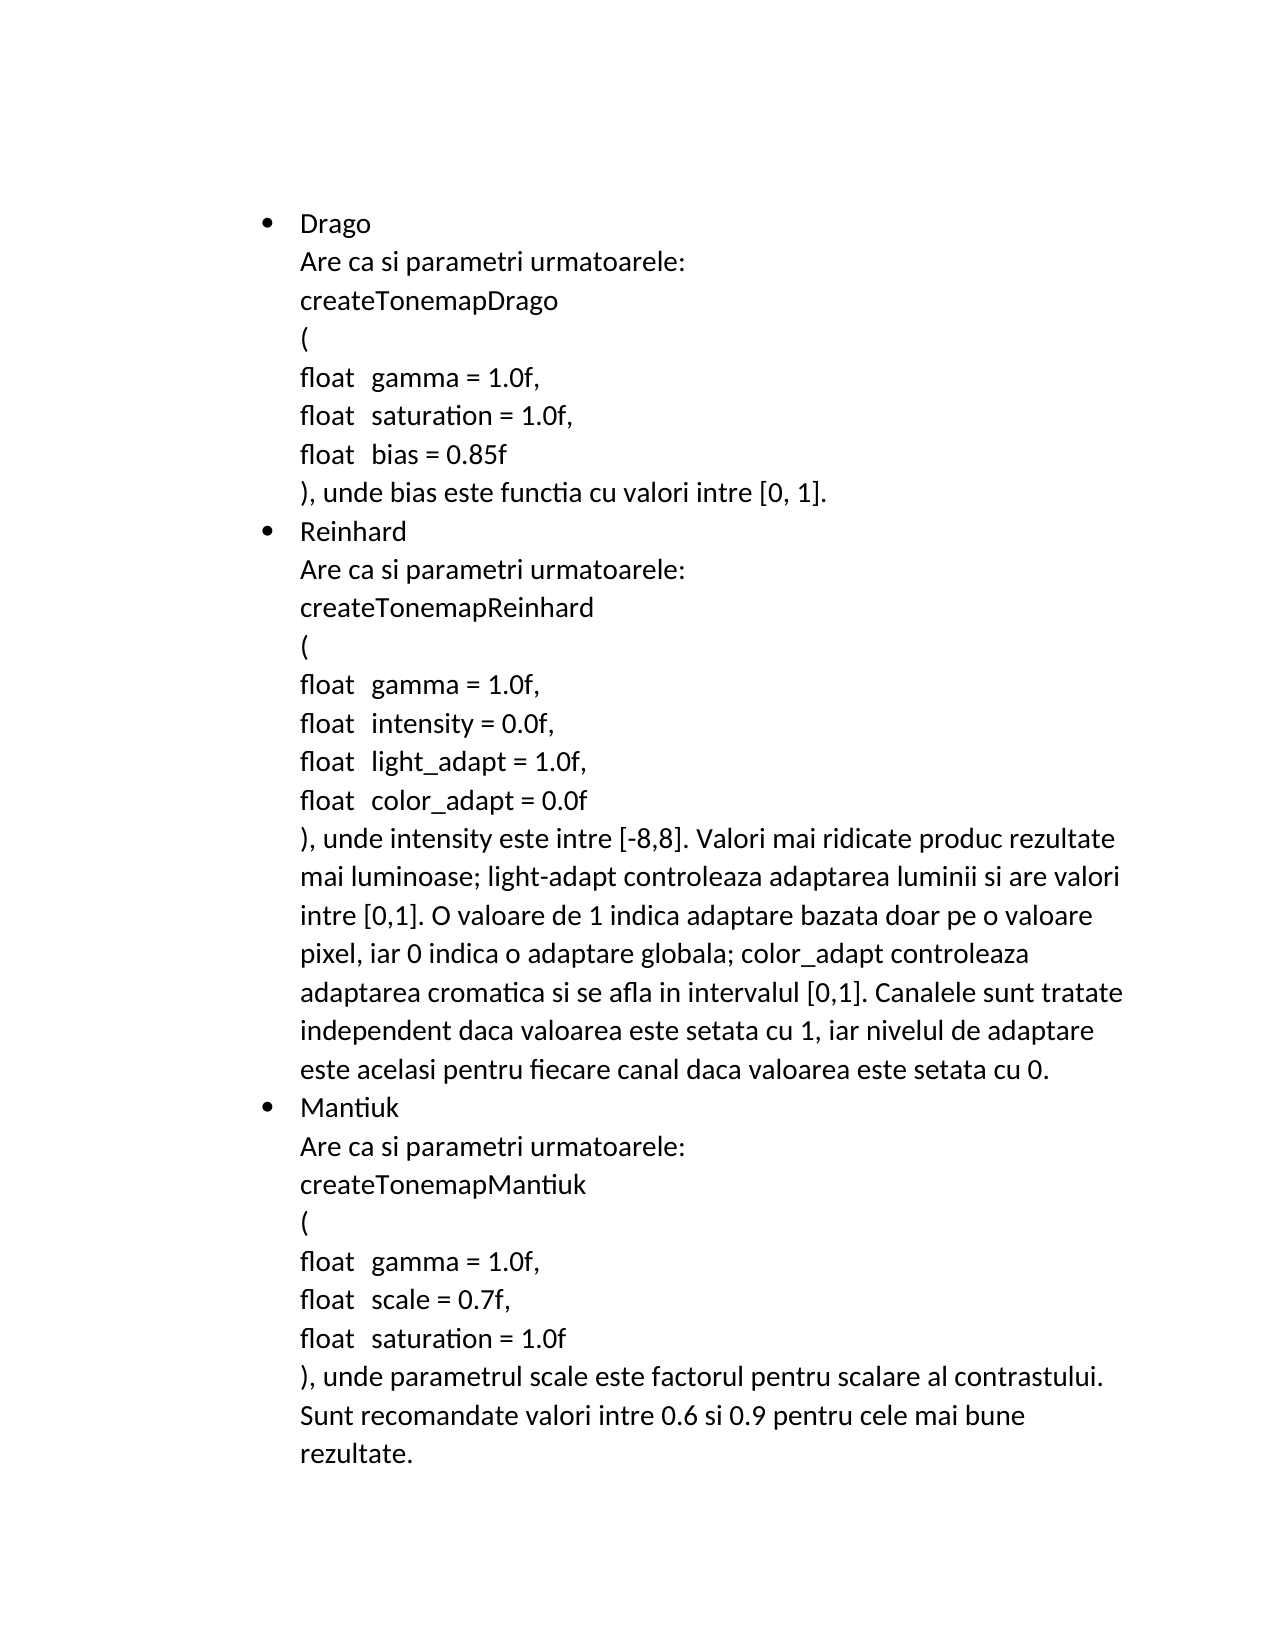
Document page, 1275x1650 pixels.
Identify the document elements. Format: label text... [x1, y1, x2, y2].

list Are ca si parametri urmatoarele: [300, 243, 1125, 279]
list float intensity = 0.0f, [300, 705, 1125, 740]
list ), unde parametrul scale este factorul pentru scalare al contrastului. Sunt recomandate valori intre 0.6 si 0.9 pentru cele mai bune rezultate. [300, 1358, 1125, 1471]
list Reinhard [262, 513, 1125, 548]
list float scale = 0.7f, [300, 1281, 1125, 1317]
list Are ca si parametri urmatoarele: [300, 551, 1125, 587]
list float gamma = 1.0f, [300, 359, 1125, 394]
list float bias = 0.85f [300, 436, 1125, 471]
list ( [300, 320, 1125, 356]
list Are ca si parametri urmatoarele: [300, 1128, 1125, 1163]
list createTonemapReinhard [300, 589, 1125, 625]
list createTonemapDrago [300, 282, 1125, 318]
list createTonemapMantiuk [300, 1166, 1125, 1202]
list float light_adapt = 1.0f, [300, 743, 1125, 779]
list ), unde intensity este intre [-8,8]. Valori mai ridicate produc rezultate mai luminoase; light-adapt controleaza adaptarea luminii si are valori intre [0,1]. O valoare de 1 indica adaptare bazata doar pe o valoare pixel, iar 0 indica o adaptare globala; color_adapt controleaza adaptarea cromatica si se afla in intervalul [0,1]. Canalele sunt tratate independent daca valoarea este setata cu 1, iar nivelul de adaptare este acelasi pentru fiecare canal daca valoarea este setata cu 0. [300, 820, 1125, 1086]
list float gamma = 1.0f, [300, 1243, 1125, 1278]
list ( [300, 1204, 1125, 1240]
list float gamma = 1.0f, [300, 666, 1125, 702]
list Mantiuk [262, 1089, 1125, 1125]
list float color_adapt = 0.0f [300, 782, 1125, 817]
list float saturation = 1.0f, [300, 397, 1125, 433]
list Drago [262, 205, 1125, 241]
list ( [300, 628, 1125, 663]
list ), unde bias este functia cu valori intre [0, 1]. [300, 474, 1125, 510]
list float saturation = 1.0f [300, 1320, 1125, 1355]
